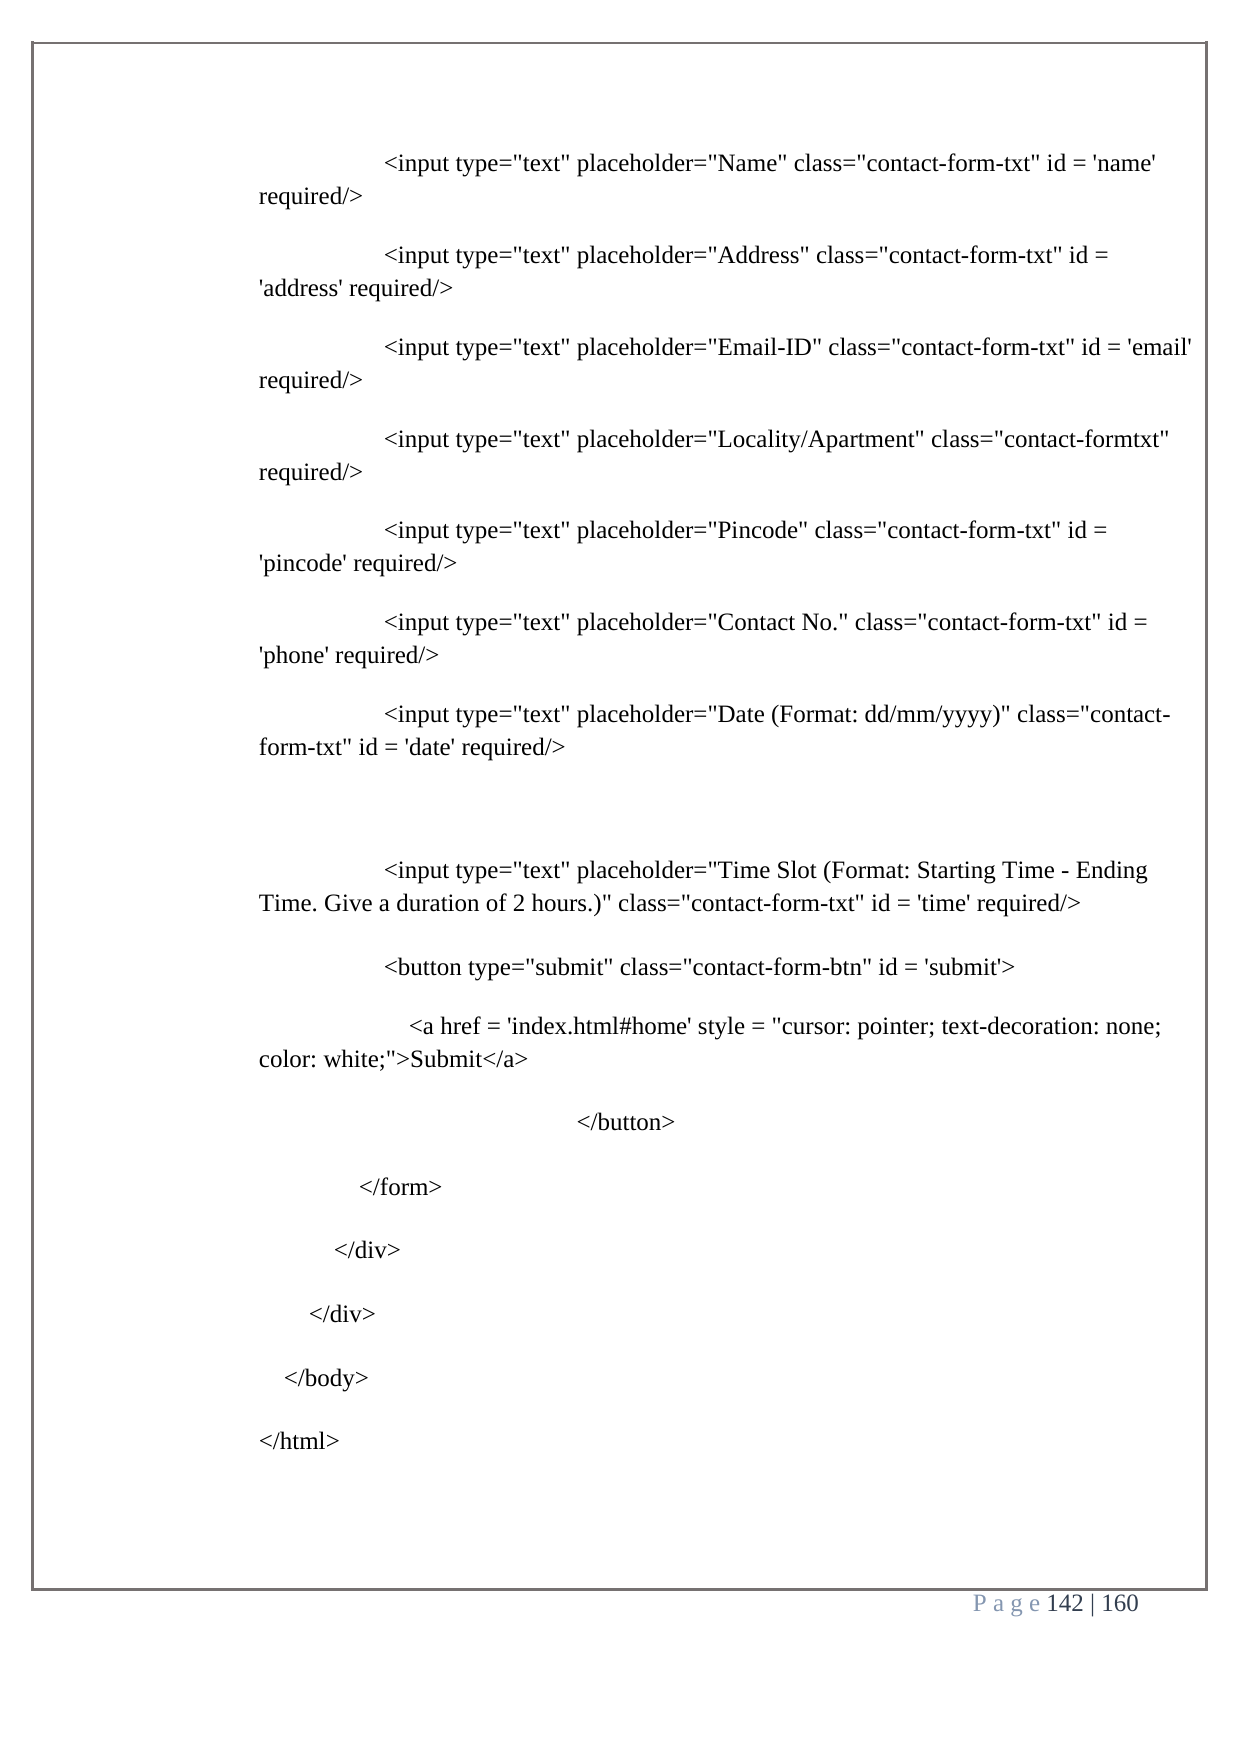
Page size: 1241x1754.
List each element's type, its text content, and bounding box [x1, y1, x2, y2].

table_header <input type="text" placeholder="Name" class="contact-form-txt" id = 'name' required/> <input type="text" placeholder="Address" class="contact-form-txt" id = 'address' required/> <input type="text" placeholder="Email-ID" class="contact-form-txt" id = 'email' required/> <input type="text" placeholder="Locality/Apartment" class="contact-formtxt" required/> <input type="text" placeholder="Pincode" class="contact-form-txt" id = 'pincode' required/> <input type="text" placeholder="Contact No." class="contact-form-txt" id = 'phone' required/> <input type="text" placeholder="Date (Format: dd/mm/yyyy)" class="contact-form-txt" id = 'date' required/> <input type="text" placeholder="Time Slot (Format: Starting Time - Ending Time. Give a duration of 2 hours.)" class="contact-form-txt" id = 'time' required/> <button type="submit" class="contact-form-btn" id = 'submit'> <a href = 'index.html#home' style = "cursor: pointer; text-decoration: none; color: white;">Submit</a> </button> </form> </div> </div> </body> </html> [34, 44, 1205, 1588]
